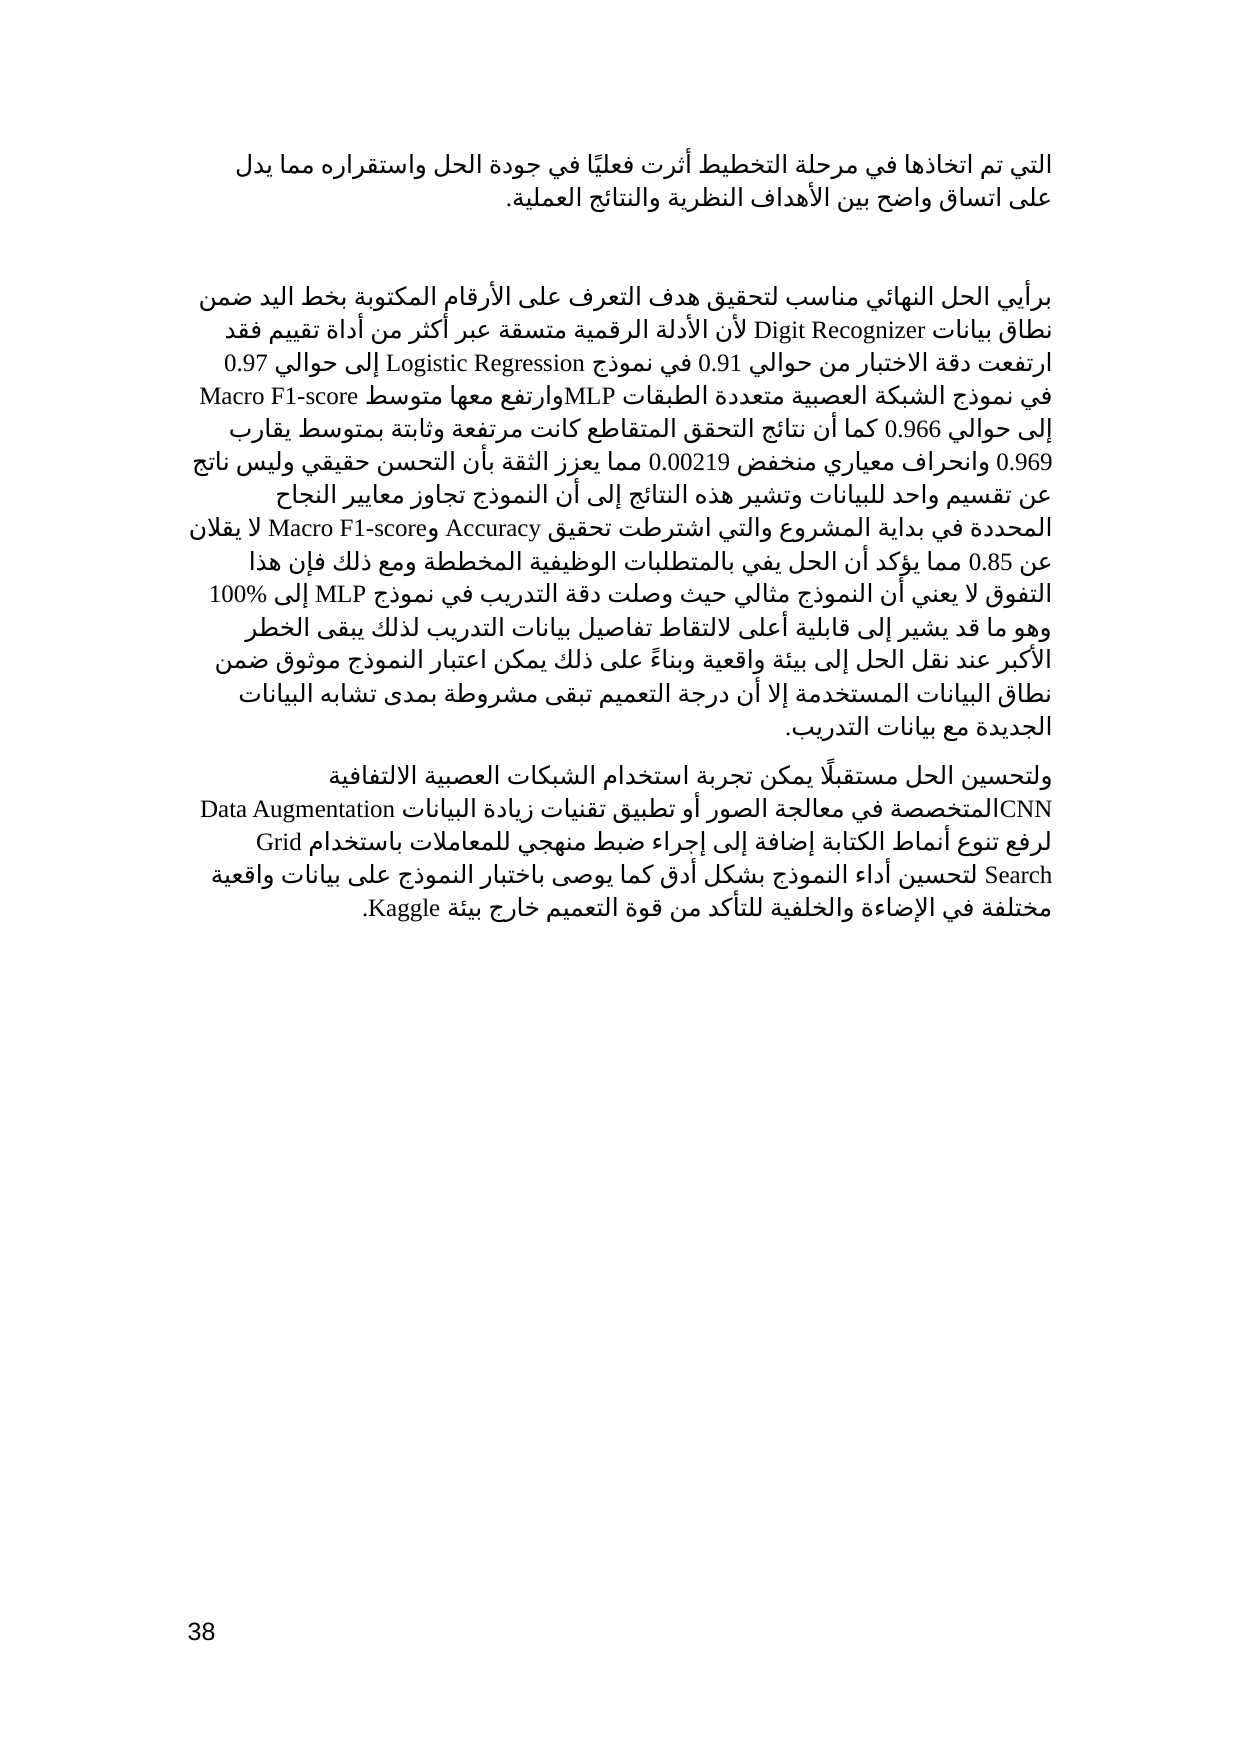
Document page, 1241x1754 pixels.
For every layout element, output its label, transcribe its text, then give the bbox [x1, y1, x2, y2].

text ولتحسين الحل مستقبلًا يمكن تجربة استخدام الشبكات العصبية الالتفافية CNNالمتخصصة في معالجة الصور أو تطبيق تقنيات زيادة البيانات Data Augmentation لرفع تنوع أنماط الكتابة إضافة إلى إجراء ضبط منهجي للمعاملات باستخدام Grid Search لتحسين أداء النموذج بشكل أدق كما يوصى باختبار النموذج على بيانات واقعية مختلفة في الإضاءة والخلفية للتأكد من قوة التعميم خارج بيئة Kaggle. [187, 761, 1053, 922]
text برأيي الحل النهائي مناسب لتحقيق هدف التعرف على الأرقام المكتوبة بخط اليد ضمن نطاق بيانات Digit Recognizer لأن الأدلة الرقمية متسقة عبر أكثر من أداة تقييم فقد ارتفعت دقة الاختبار من حوالي ‎0.91‎ في نموذج Logistic Regression إلى حوالي ‎0.97‎ في نموذج الشبكة العصبية متعددة الطبقات MLPوارتفع معها متوسط ‎Macro F1-score‎ إلى حوالي ‎0.966‎ كما أن نتائج التحقق المتقاطع كانت مرتفعة وثابتة بمتوسط يقارب ‎0.969‎ وانحراف معياري منخفض ‎0.00219‎ مما يعزز الثقة بأن التحسن حقيقي وليس ناتج عن تقسيم واحد للبيانات وتشير هذه النتائج إلى أن النموذج تجاوز معايير النجاح المحددة في بداية المشروع والتي اشترطت تحقيق Accuracy وMacro F1-score لا يقلان عن ‎0.85‎ مما يؤكد أن الحل يفي بالمتطلبات الوظيفية المخططة ومع ذلك فإن هذا التفوق لا يعني أن النموذج مثالي حيث وصلت دقة التدريب في نموذج MLP إلى ‎100%‎ وهو ما قد يشير إلى قابلية أعلى لالتقاط تفاصيل بيانات التدريب لذلك يبقى الخطر الأكبر عند نقل الحل إلى بيئة واقعية وبناءً على ذلك يمكن اعتبار النموذج موثوق ضمن نطاق البيانات المستخدمة إلا أن درجة التعميم تبقى مشروطة بمدى تشابه البيانات الجديدة مع بيانات التدريب. [187, 282, 1053, 740]
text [187, 150, 1053, 212]
